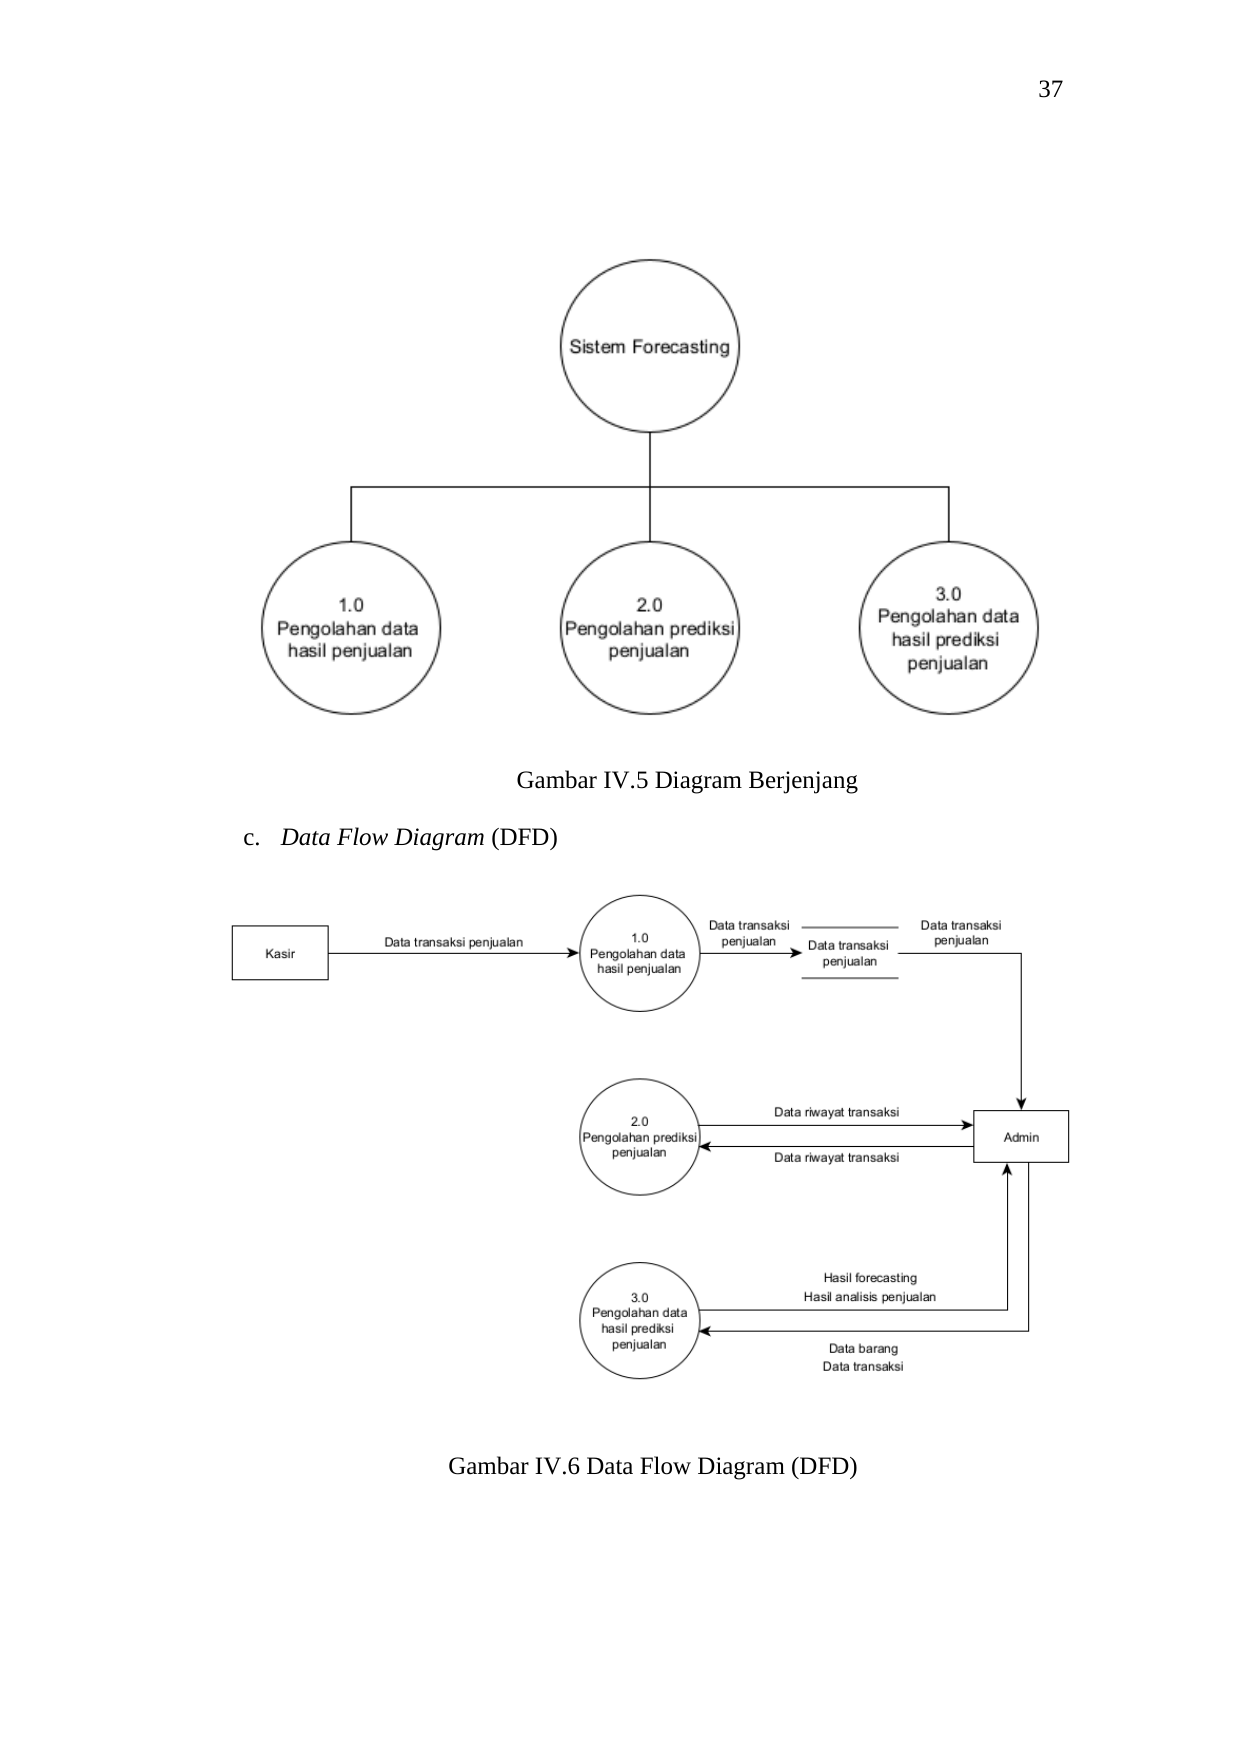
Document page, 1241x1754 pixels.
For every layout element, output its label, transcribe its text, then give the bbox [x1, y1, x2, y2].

picture [216, 880, 1085, 1394]
list Data Flow Diagram (DFD) [243, 822, 1063, 851]
picture [238, 236, 1061, 737]
list Gambar IV.5 Diagram Berjenjang [236, 765, 1063, 794]
list Gambar IV.6 Data Flow Diagram (DFD) [236, 1394, 1063, 1480]
